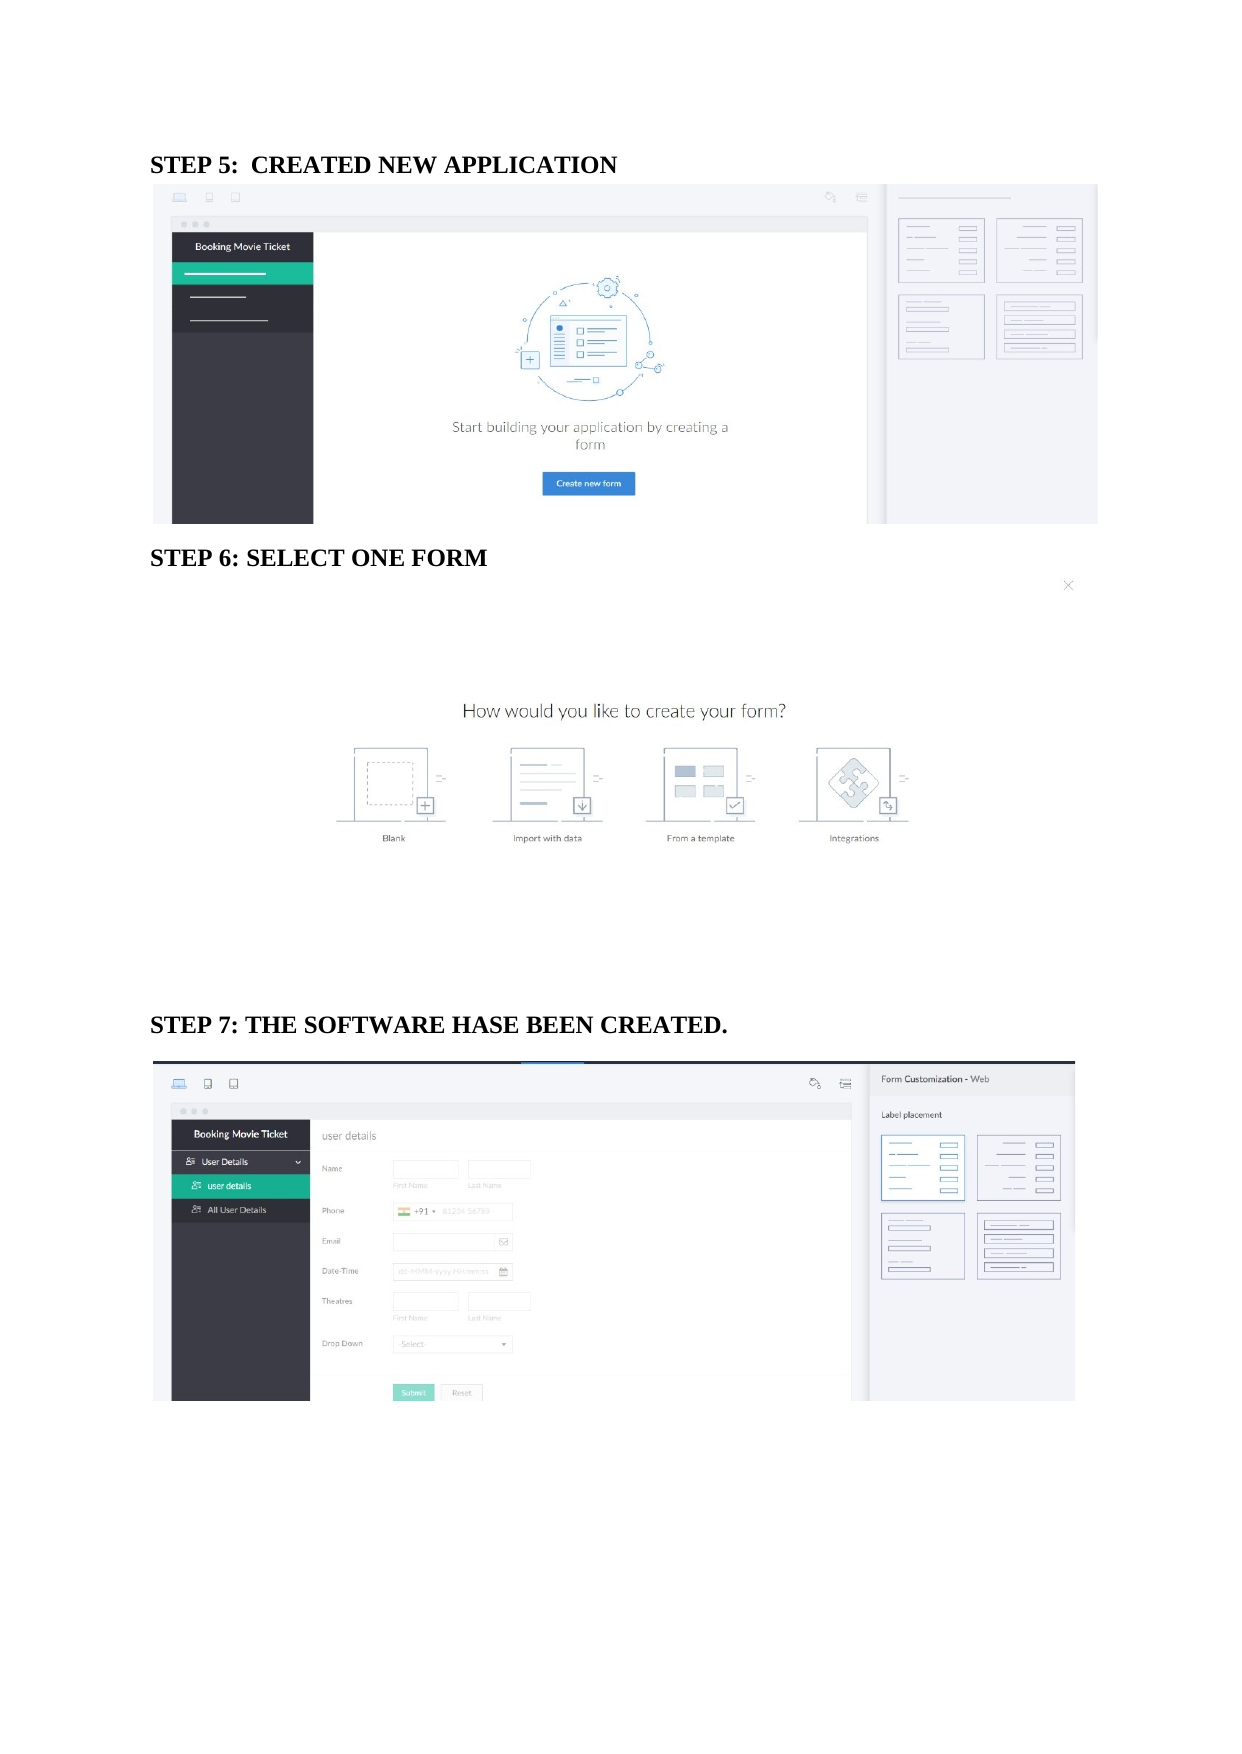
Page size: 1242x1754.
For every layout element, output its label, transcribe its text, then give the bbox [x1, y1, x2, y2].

picture [335, 577, 1093, 987]
picture [153, 1061, 1075, 1401]
picture [153, 184, 1098, 524]
text STEP 5: CREATED NEW APPLICATION [150, 150, 1181, 179]
text STEP 7: THE SOFTWARE HASE BEEN CREATED. [150, 1010, 1181, 1039]
